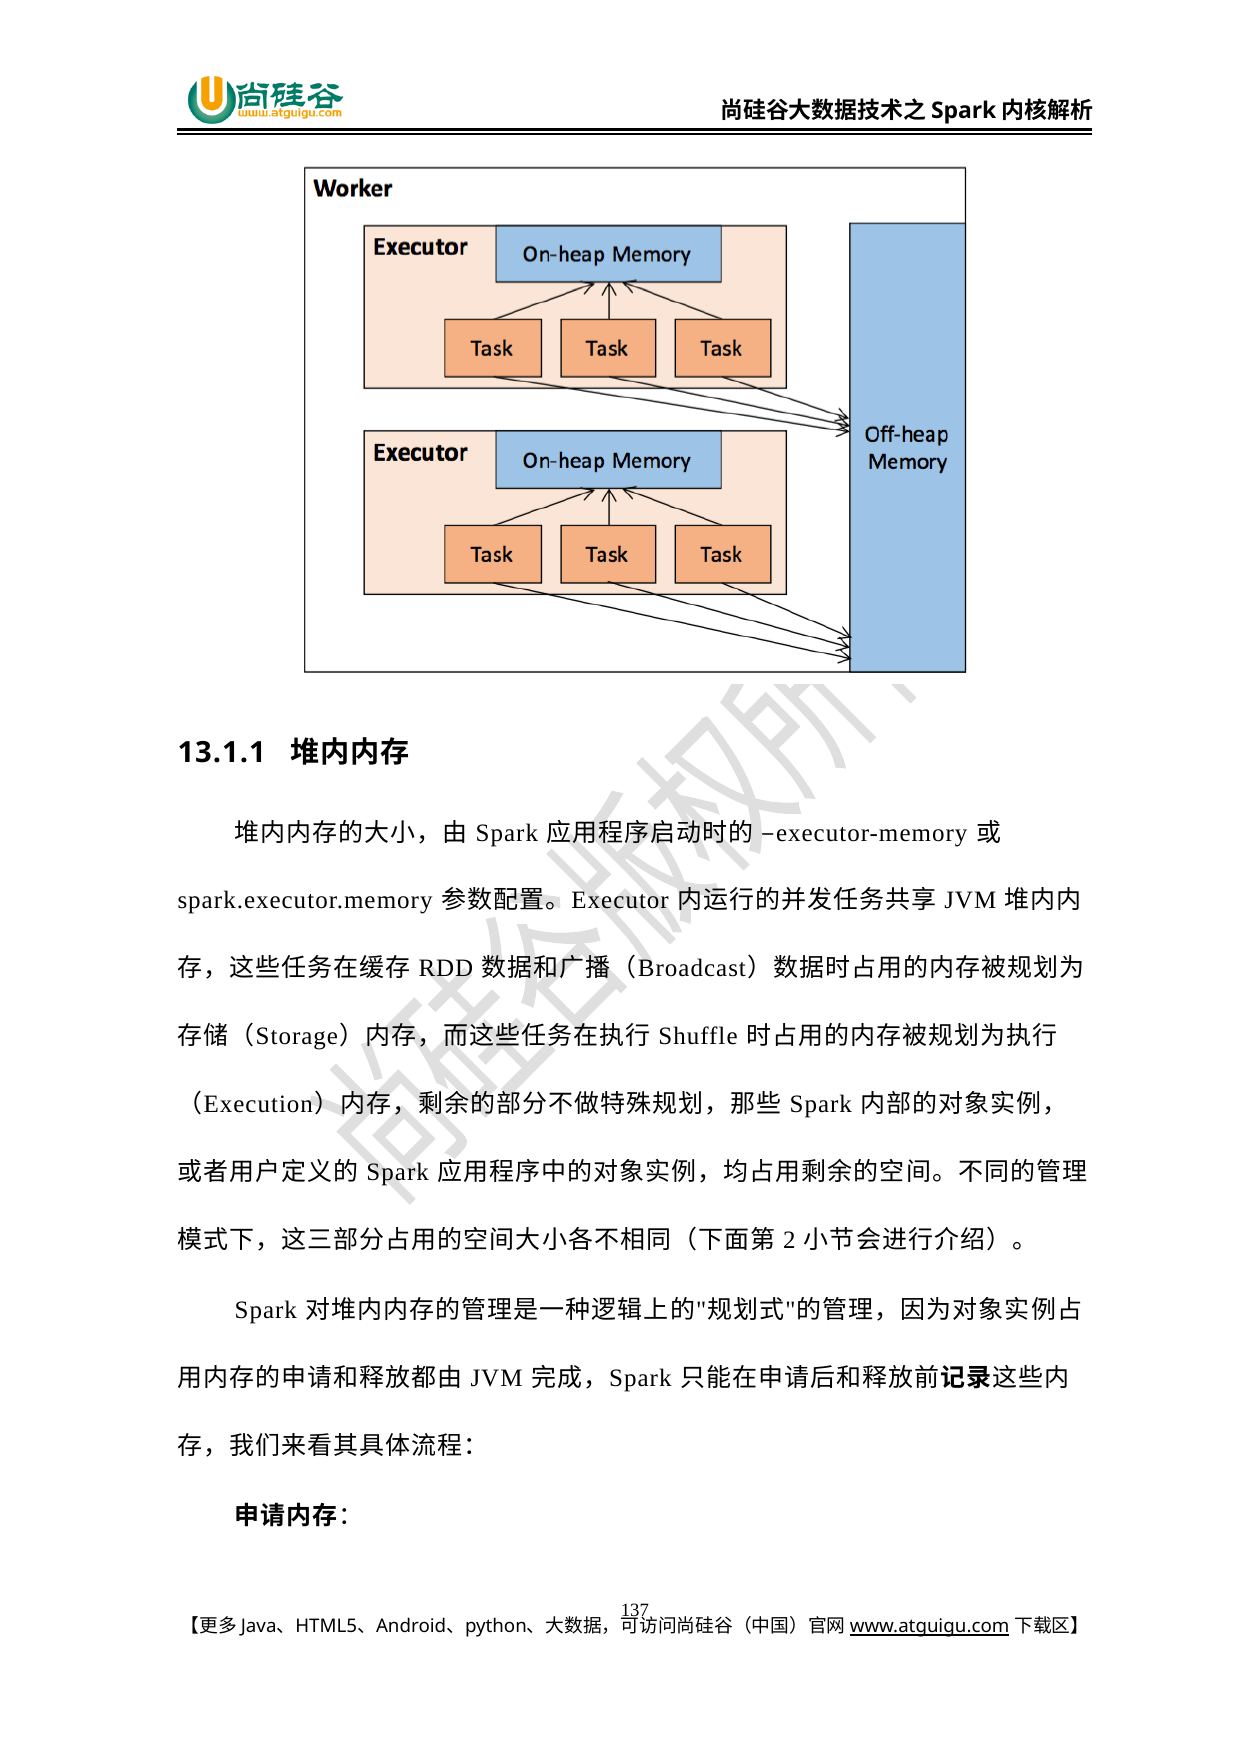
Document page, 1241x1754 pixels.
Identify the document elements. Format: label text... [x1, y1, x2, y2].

text Spark 对堆内内存的管理是一种逻辑上的"规划式"的管理，因为对象实例占用内存的申请和释放都由 JVM 完成，Spark 只能在申请后和释放前记录这些内存，我们来看其具体流程： [177, 1274, 1092, 1477]
picture [177, 68, 362, 128]
subtitle 堆内内存 [177, 716, 1092, 784]
text 申请内存： [177, 1479, 1092, 1547]
picture [271, 160, 999, 684]
text 堆内内存的大小，由 Spark 应用程序启动时的 –executor-memory 或 spark.executor.memory 参数配置。Executor 内运行的并发任务共享 JVM 堆内内存，这些任务在缓存 RDD 数据和广播（Broadcast）数据时占用的内存被规划为存储（Storage）内存，而这些任务在执行 Shuffle 时占用的内存被规划为执行（Execution）内存，剩余的部分不做特殊规划，那些 Spark 内部的对象实例，或者用户定义的 Spark 应用程序中的对象实例，均占用剩余的空间。不同的管理模式下，这三部分占用的空间大小各不相同（下面第 2 小节会进行介绍）。 [177, 796, 1092, 1272]
